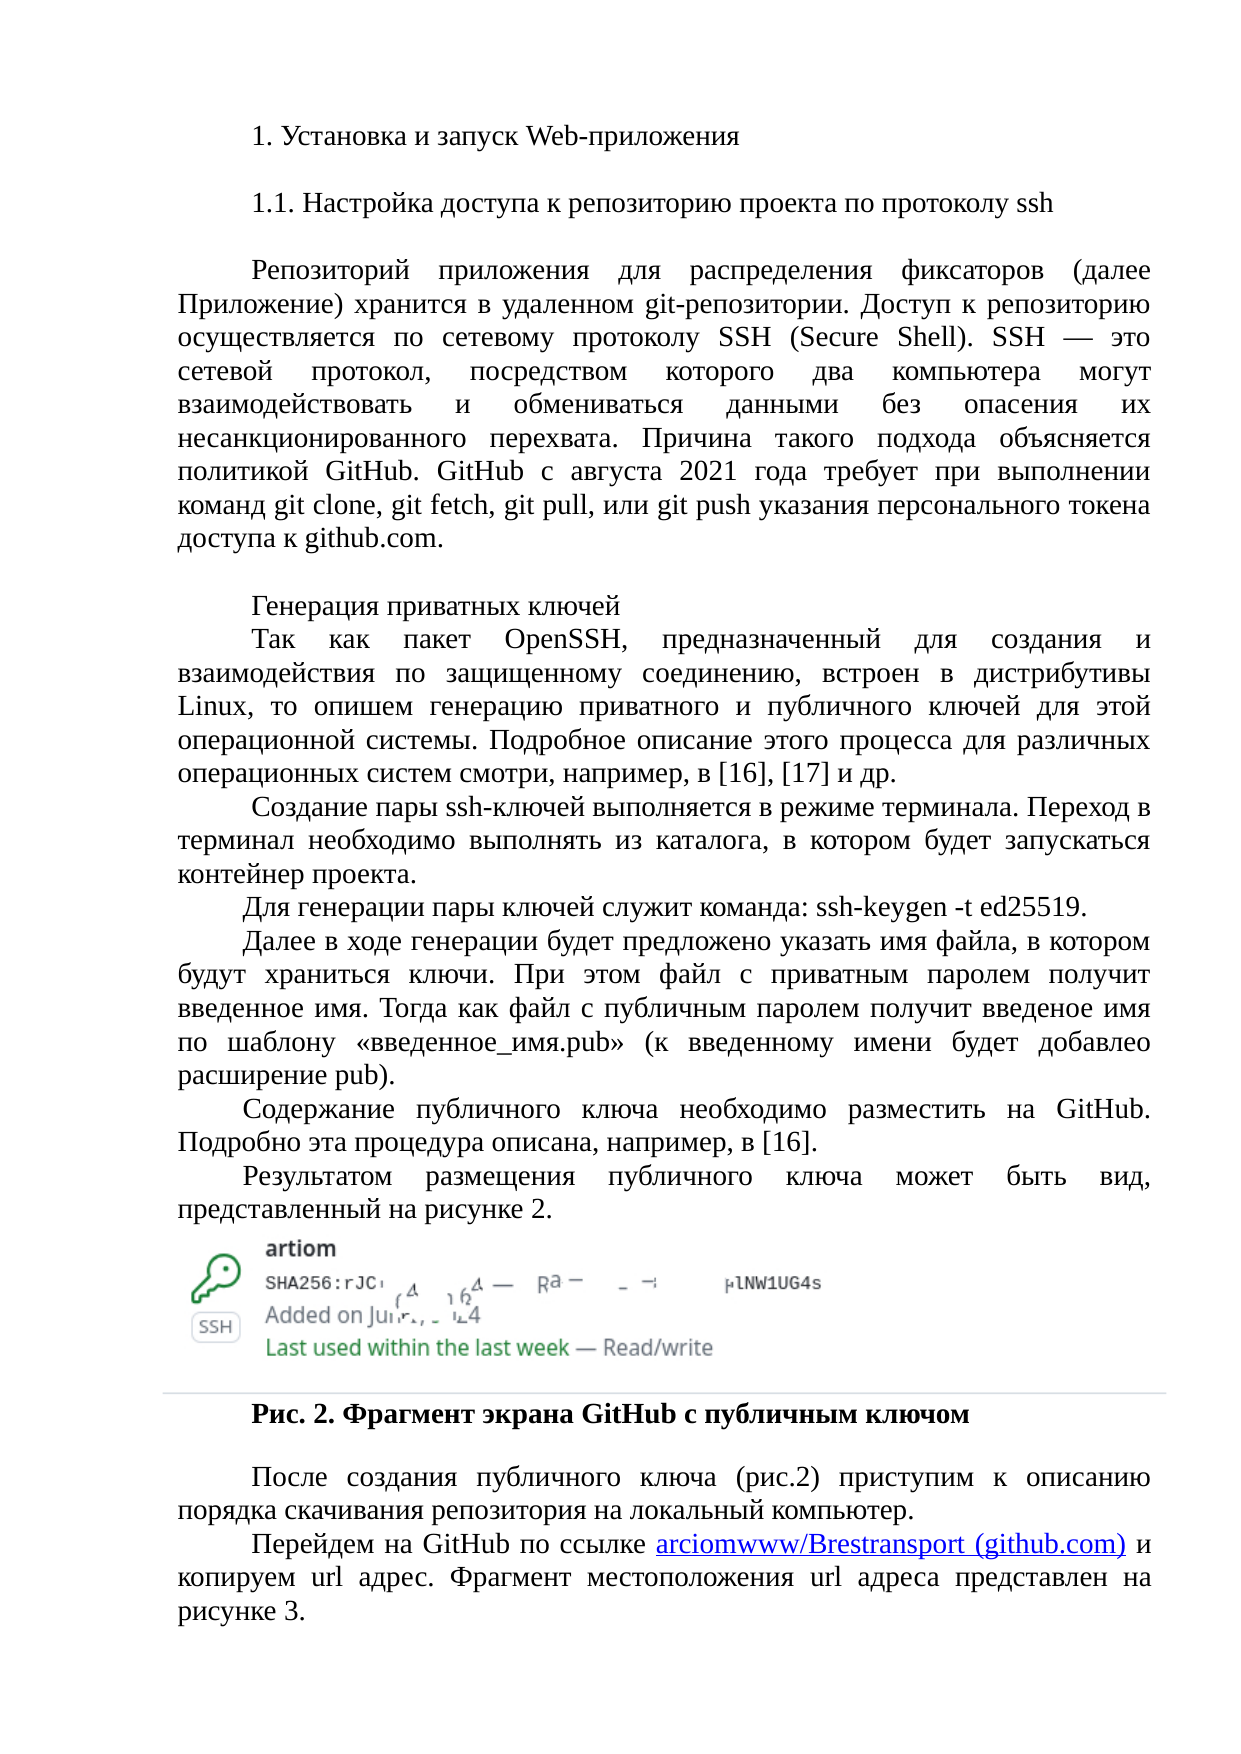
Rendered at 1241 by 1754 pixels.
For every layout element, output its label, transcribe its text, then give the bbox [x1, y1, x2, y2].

text Результатом размещения публичного ключа может быть вид, представленный на рисунке 2. [177, 1158, 1152, 1225]
text После создания публичного ключа (рис.2) приступим к описанию порядка скачивания репозитория на локальный компьютер. [177, 1459, 1152, 1526]
picture [162, 1225, 1167, 1397]
text Далее в ходе генерации будет предложено указать имя файла, в котором будут храниться ключи. При этом файл с приватным паролем получит введенное имя. Тогда как файл с публичным паролем получит введеное имя по шаблону «введенное_имя.pub» (к введенному имени будет добавлео расширение pub). [177, 923, 1152, 1091]
text Генерация приватных ключей [177, 588, 1152, 621]
text Для генерации пары ключей служит команда: ssh-keygen -t ed25519. [177, 889, 1152, 923]
text Репозиторий приложения для распределения фиксаторов (далее Приложение) хранится в удаленном git-репозитории. Доступ к репозиторию осуществляется по сетевому протоколу SSH (Secure Shell). SSH — это сетевой протокол, посредством которого два компьютера могут взаимодействовать и обмениваться данными без опасения их несанкционированного перехвата. Причина такого подхода объясняется политикой GitHub. GitHub c августа 2021 года требует при выполнении команд git clone, git fetch, git pull, или git push указания персонального токена доступа к github.com. [177, 252, 1152, 554]
text 1.1. Настройка доступа к репозиторию проекта по протоколу ssh [177, 185, 1152, 219]
text Перейдем на GitHub по ссылке arciomwww/Brestransport (github.com) и копируем url адрес. Фрагмент местоположения url адреса представлен на рисунке 3. [177, 1526, 1152, 1626]
text Содержание публичного ключа необходимо разместить на GitHub. Подробно эта процедура описана, например, в [16]. [177, 1091, 1152, 1158]
text Рис. 2. Фрагмент экрана GitHub с публичным ключом [177, 1397, 1152, 1430]
text Создание пары ssh-ключей выполняется в режиме терминала. Переход в терминал необходимо выполнять из каталога, в котором будет запускаться контейнер проекта. [177, 789, 1152, 889]
text Так как пакет OpenSSH, предназначенный для создания и взаимодействия по защищенному соединению, встроен в дистрибутивы Linux, то опишем генерацию приватного и публичного ключей для этой операционной системы. Подробное описание этого процесса для различных операционных систем смотри, например, в [16], [17] и др. [177, 621, 1152, 789]
text 1. Установка и запуск Web-приложения [177, 118, 1152, 152]
